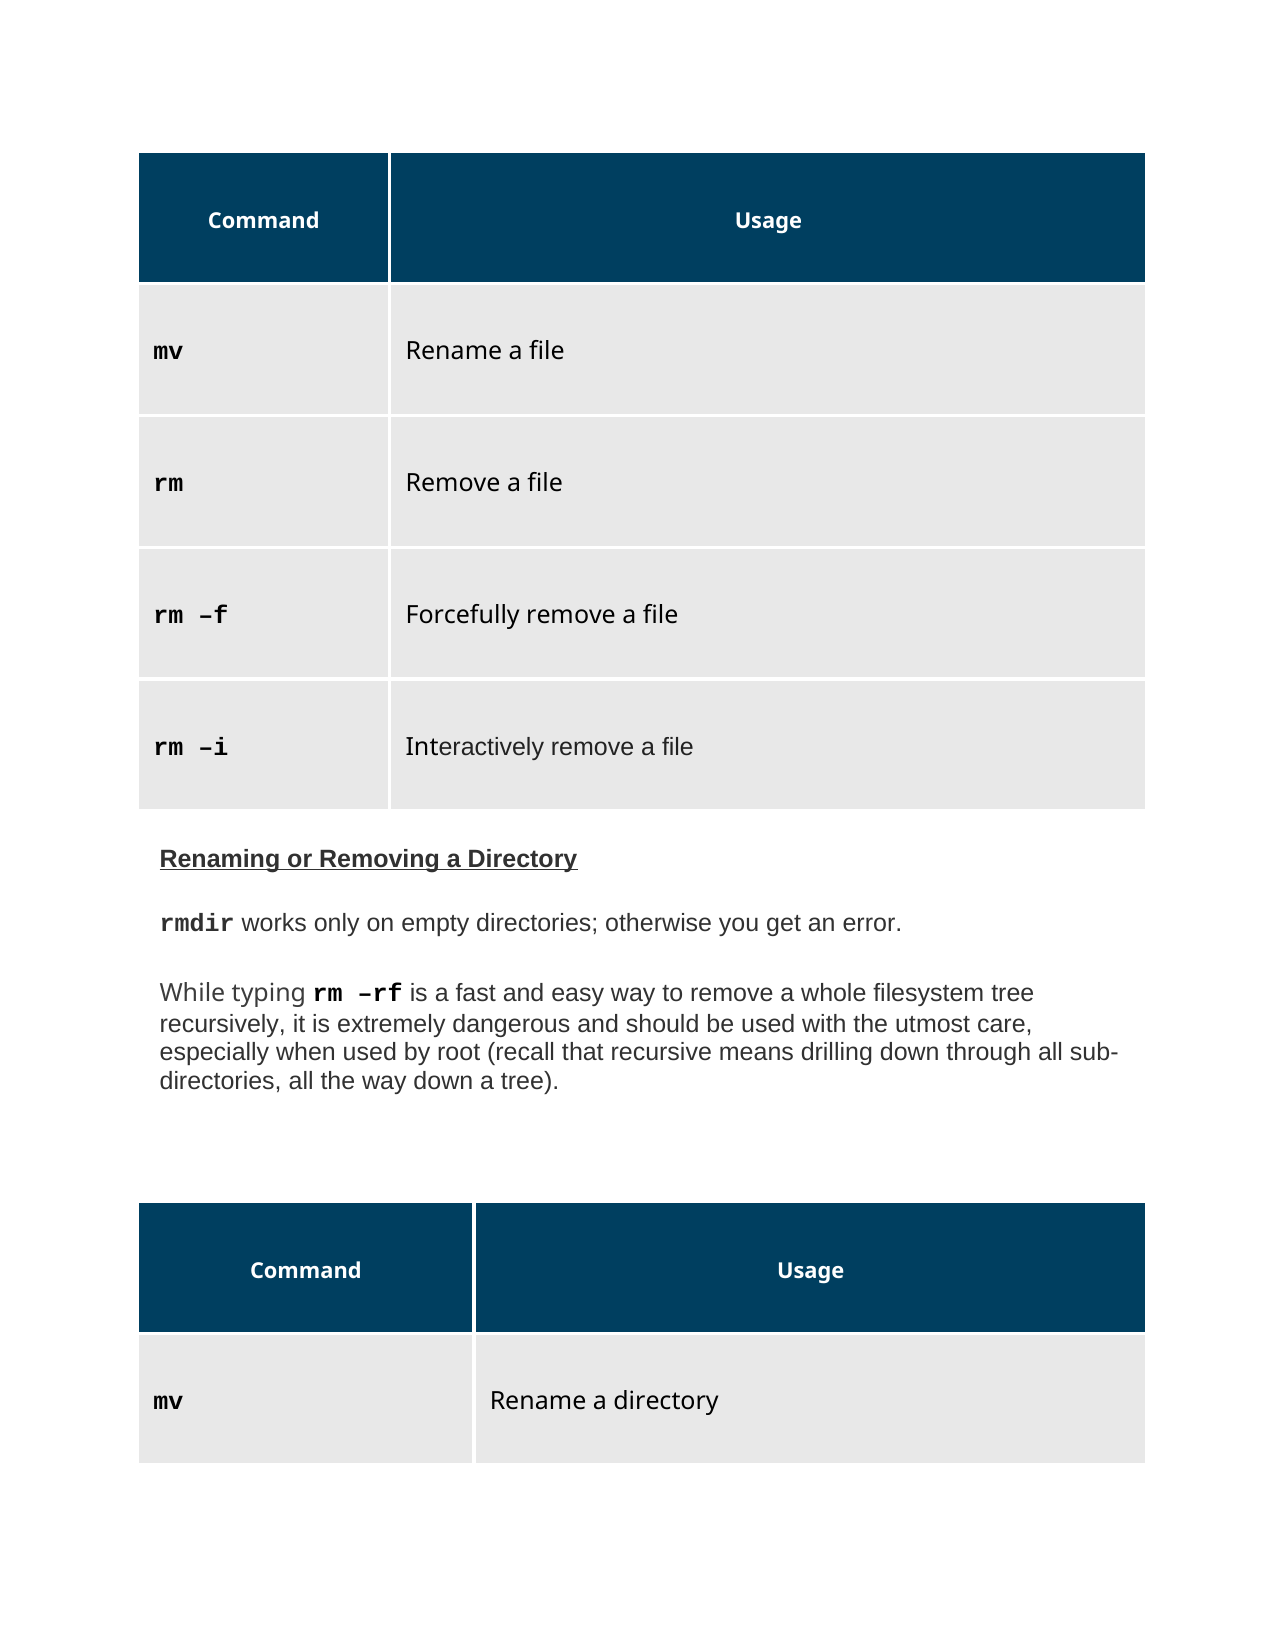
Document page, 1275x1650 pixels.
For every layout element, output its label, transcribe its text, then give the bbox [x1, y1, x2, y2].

text While typing rm –rf is a fast and easy way to remove a whole filesystem tree recursively, it is extremely dangerous and should be used with the utmost care, especially when used by root (recall that recursive means drilling down through all sub-directories, all the way down a tree). [159, 974, 1125, 1095]
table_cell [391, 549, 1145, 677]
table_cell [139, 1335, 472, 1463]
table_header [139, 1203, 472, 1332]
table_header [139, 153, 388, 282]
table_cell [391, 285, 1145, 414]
text Renaming or Removing a Directory [159, 844, 1125, 872]
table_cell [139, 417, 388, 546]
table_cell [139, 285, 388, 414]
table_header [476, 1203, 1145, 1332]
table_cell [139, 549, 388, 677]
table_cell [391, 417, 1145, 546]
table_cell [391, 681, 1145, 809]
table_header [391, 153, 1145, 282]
text rmdir works only on empty directories; otherwise you get an error. [159, 908, 1125, 939]
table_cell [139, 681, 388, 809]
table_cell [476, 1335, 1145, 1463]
